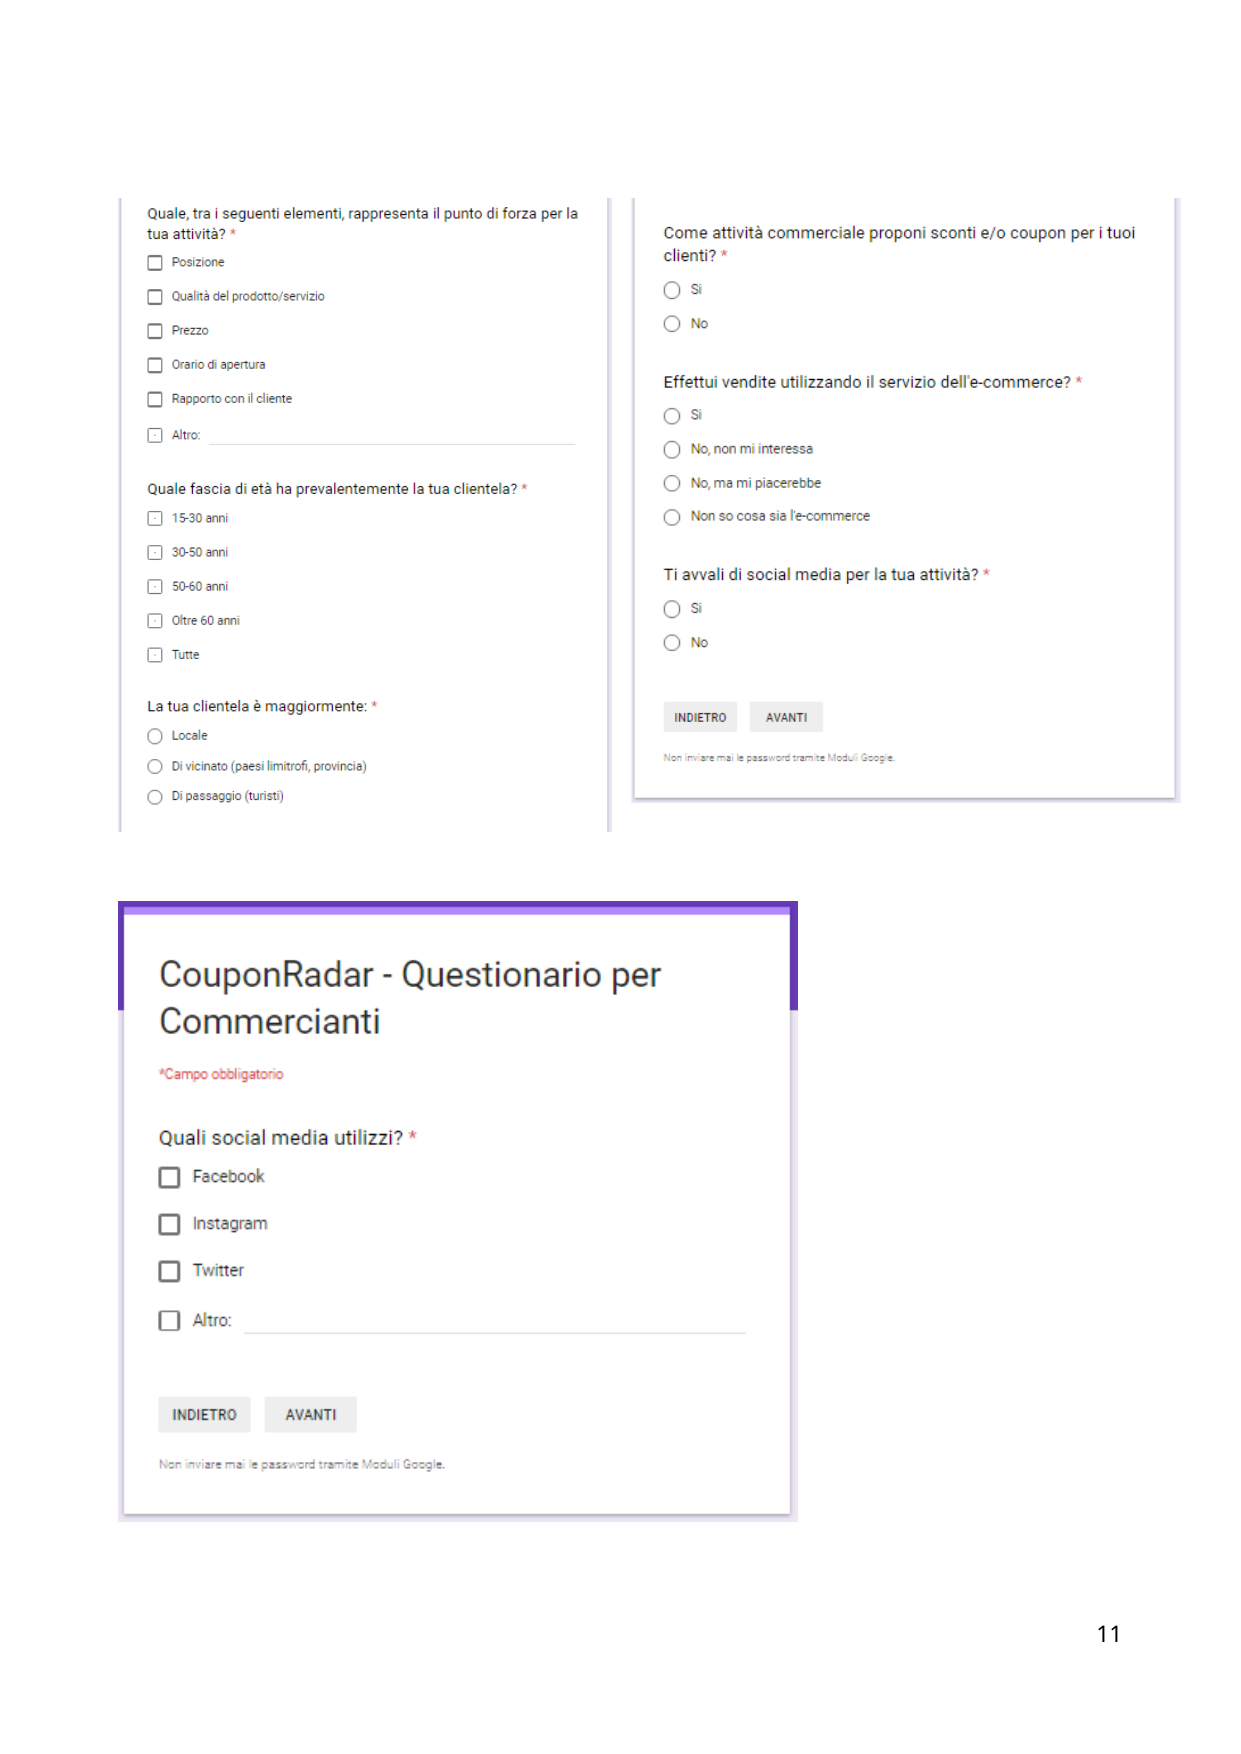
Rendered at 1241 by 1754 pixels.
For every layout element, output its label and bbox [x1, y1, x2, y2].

picture [631, 198, 1181, 803]
picture [118, 198, 613, 832]
picture [118, 901, 798, 1522]
